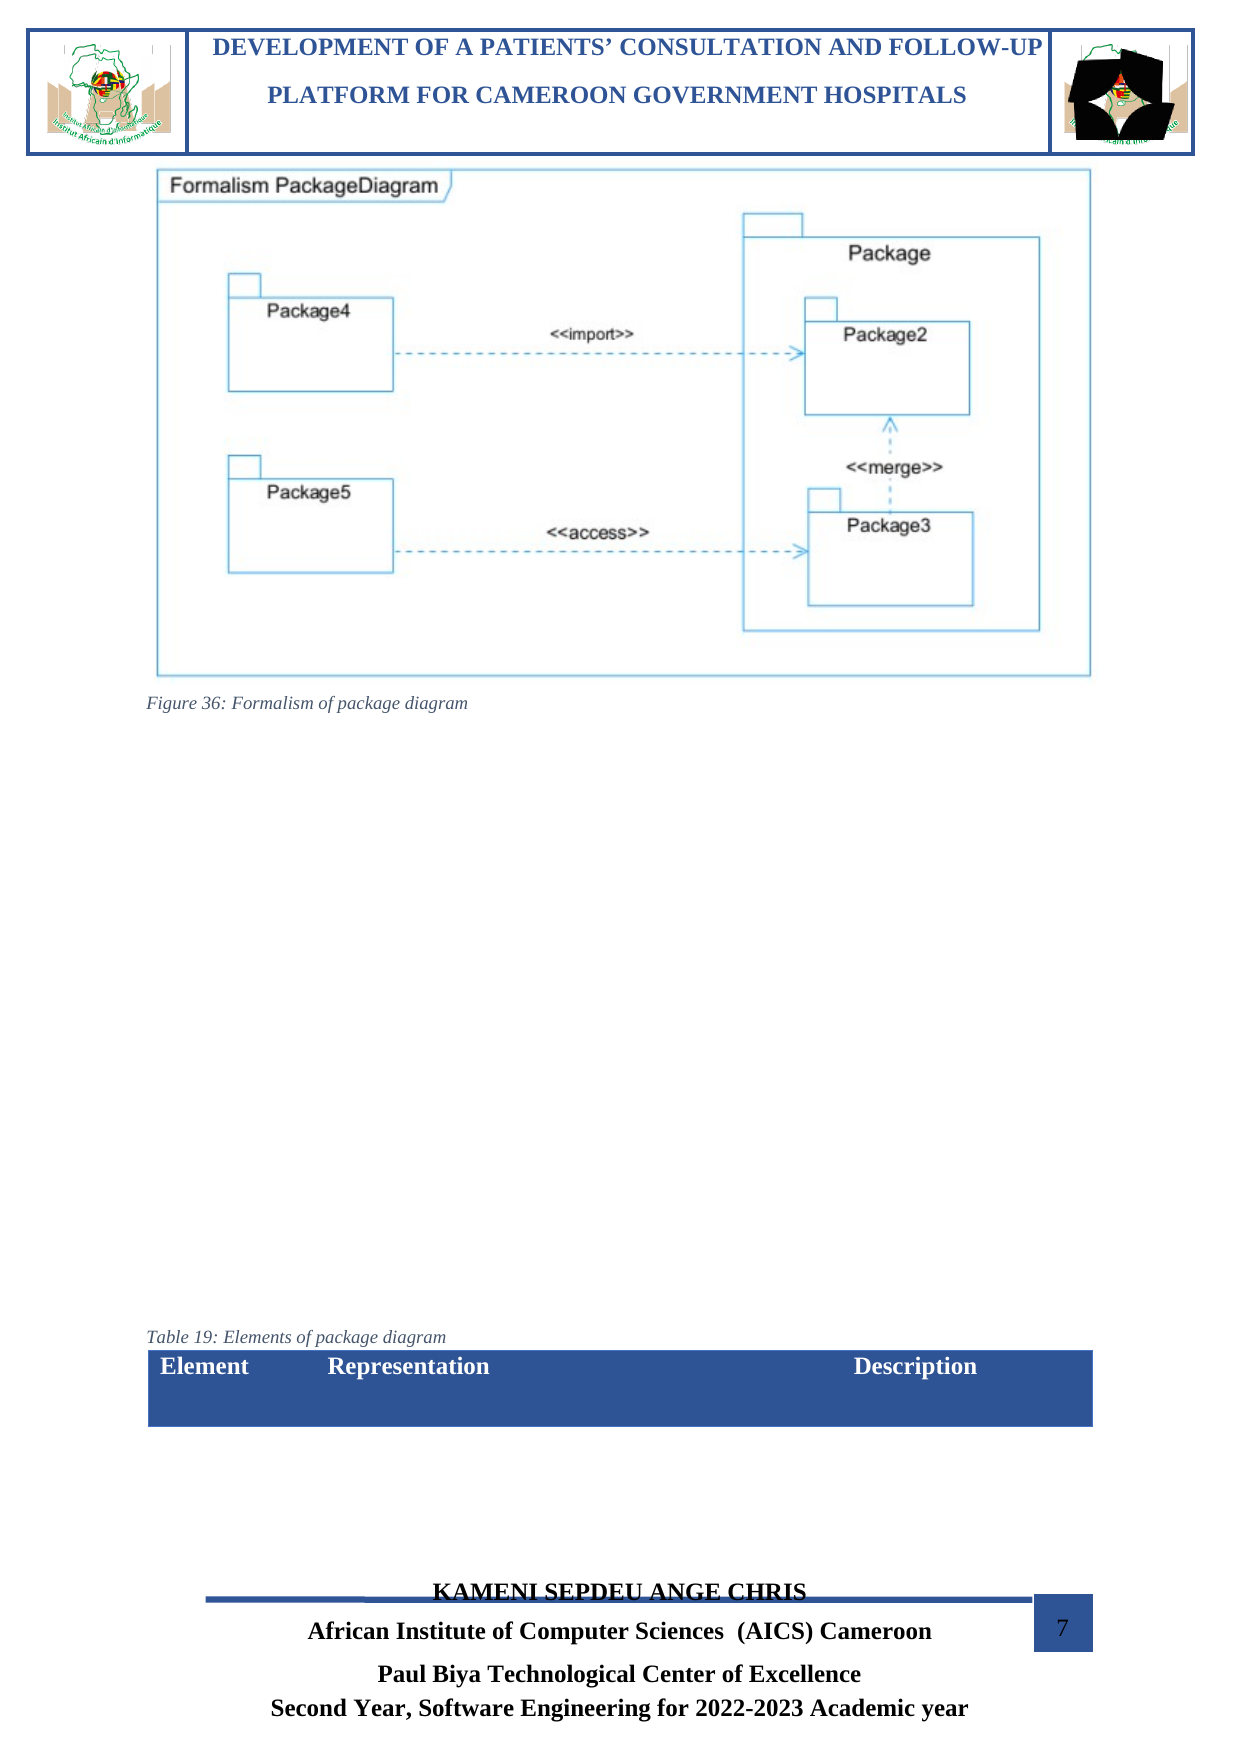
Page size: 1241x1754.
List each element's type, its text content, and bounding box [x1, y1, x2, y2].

table_header Description [842, 1351, 1092, 1426]
text Table 19: Elements of package diagram [146, 1326, 1211, 1347]
text Figure 36: Formalism of package diagram [146, 692, 1211, 713]
picture [1055, 32, 1194, 150]
picture [38, 32, 177, 150]
table_header Element [149, 1351, 316, 1426]
picture [154, 158, 1099, 685]
table_header Representation [316, 1351, 842, 1426]
